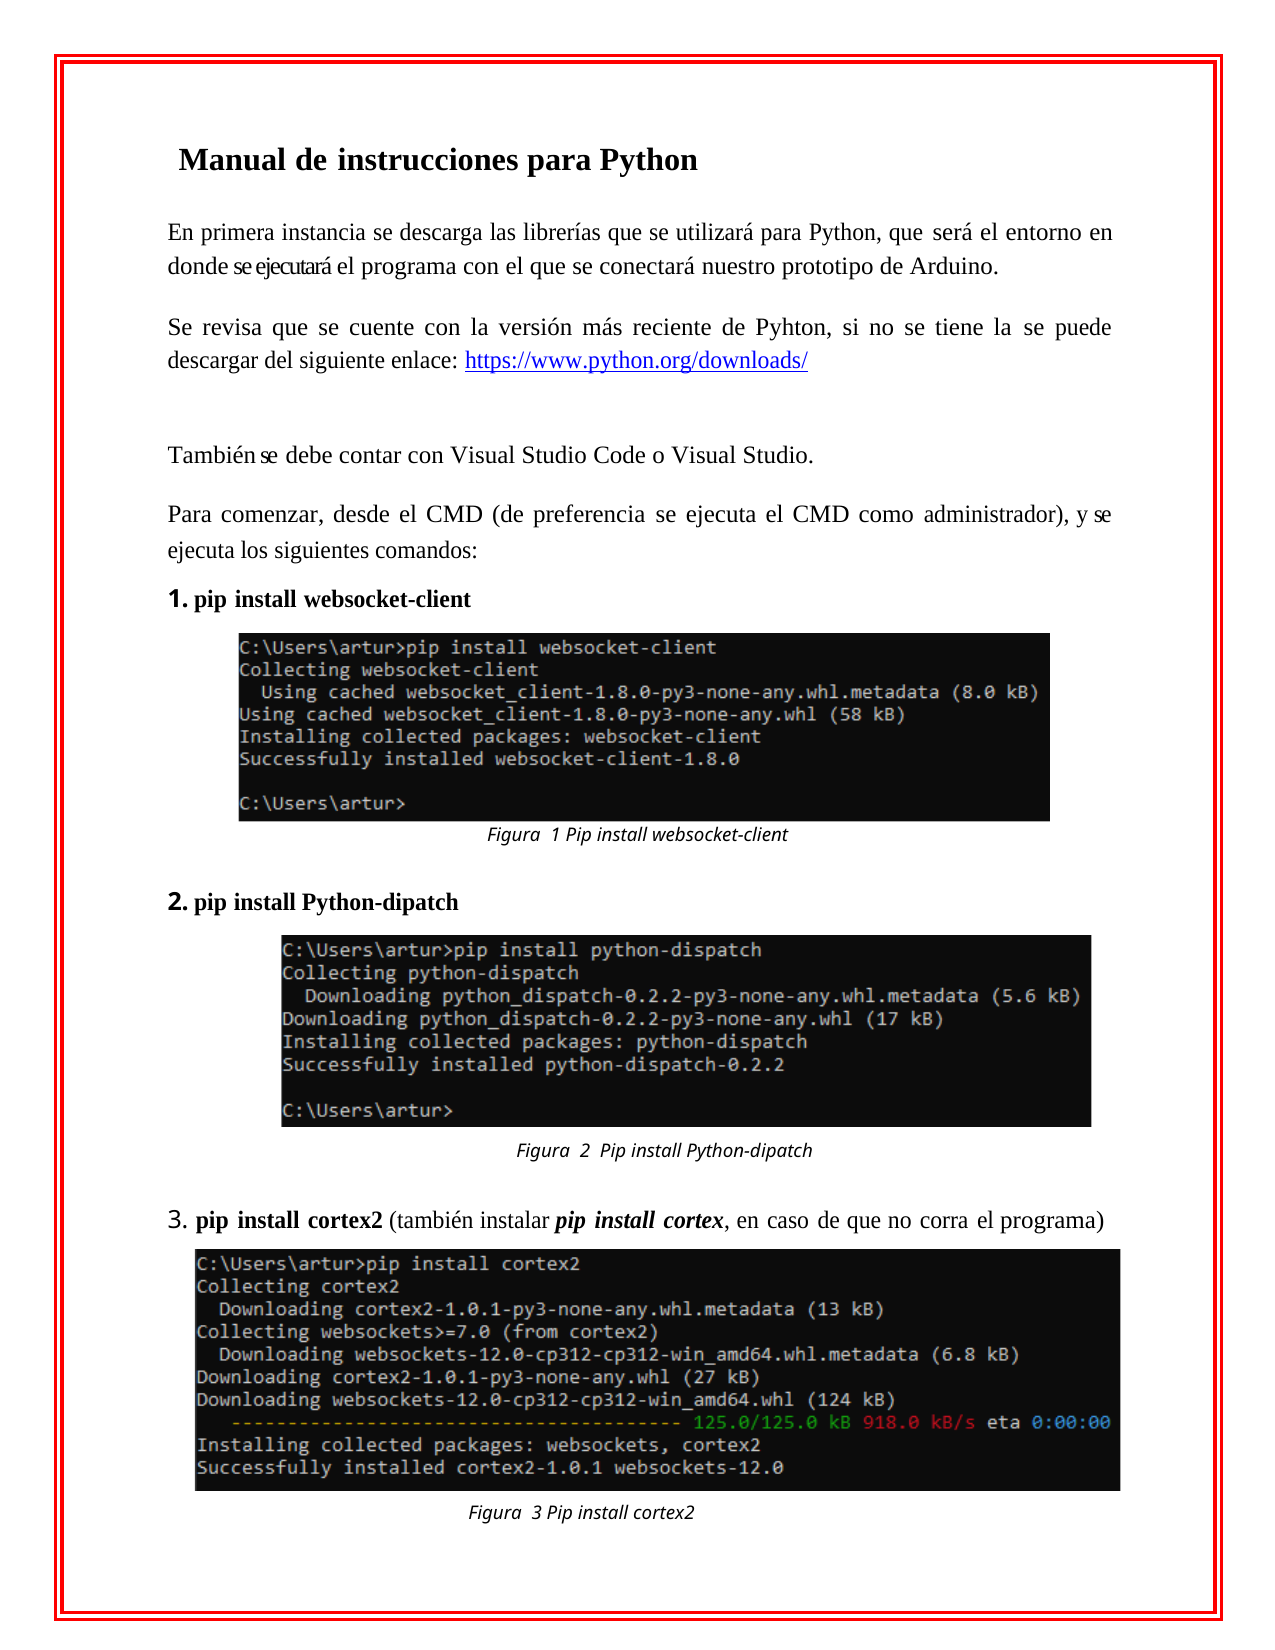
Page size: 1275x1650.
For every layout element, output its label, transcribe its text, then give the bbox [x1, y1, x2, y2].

text En primera instancia se descarga las librerías que se utilizará para Python, que será el entorno en donde se ejecutará el programa con el que se conectará nuestro prototipo de Arduino. [167, 217, 1113, 280]
text Para comenzar, desde el CMD (de preferencia se ejecuta el CMD como administrador), y se ejecuta los siguientes comandos: [167, 499, 1112, 563]
subtitle pip install websocket-client [167, 581, 1127, 615]
text Se revisa que se cuente con la versión más reciente de Pyhton, si no se tiene la se puede descargar del siguiente enlace: https://www.python.org/downloads/ [167, 312, 1111, 374]
picture [281, 935, 1092, 1127]
picture [194, 1249, 1121, 1491]
list pip install cortex2 (también instalar pip install cortex, en caso de que no corra el programa) [167, 1202, 1114, 1236]
picture [238, 633, 1050, 821]
subtitle pip install Python-dipatch [167, 883, 1127, 917]
subtitle Manual de instrucciones para Python [178, 140, 1127, 177]
text También se debe contar con Visual Studio Code o Visual Studio. [167, 441, 1127, 469]
